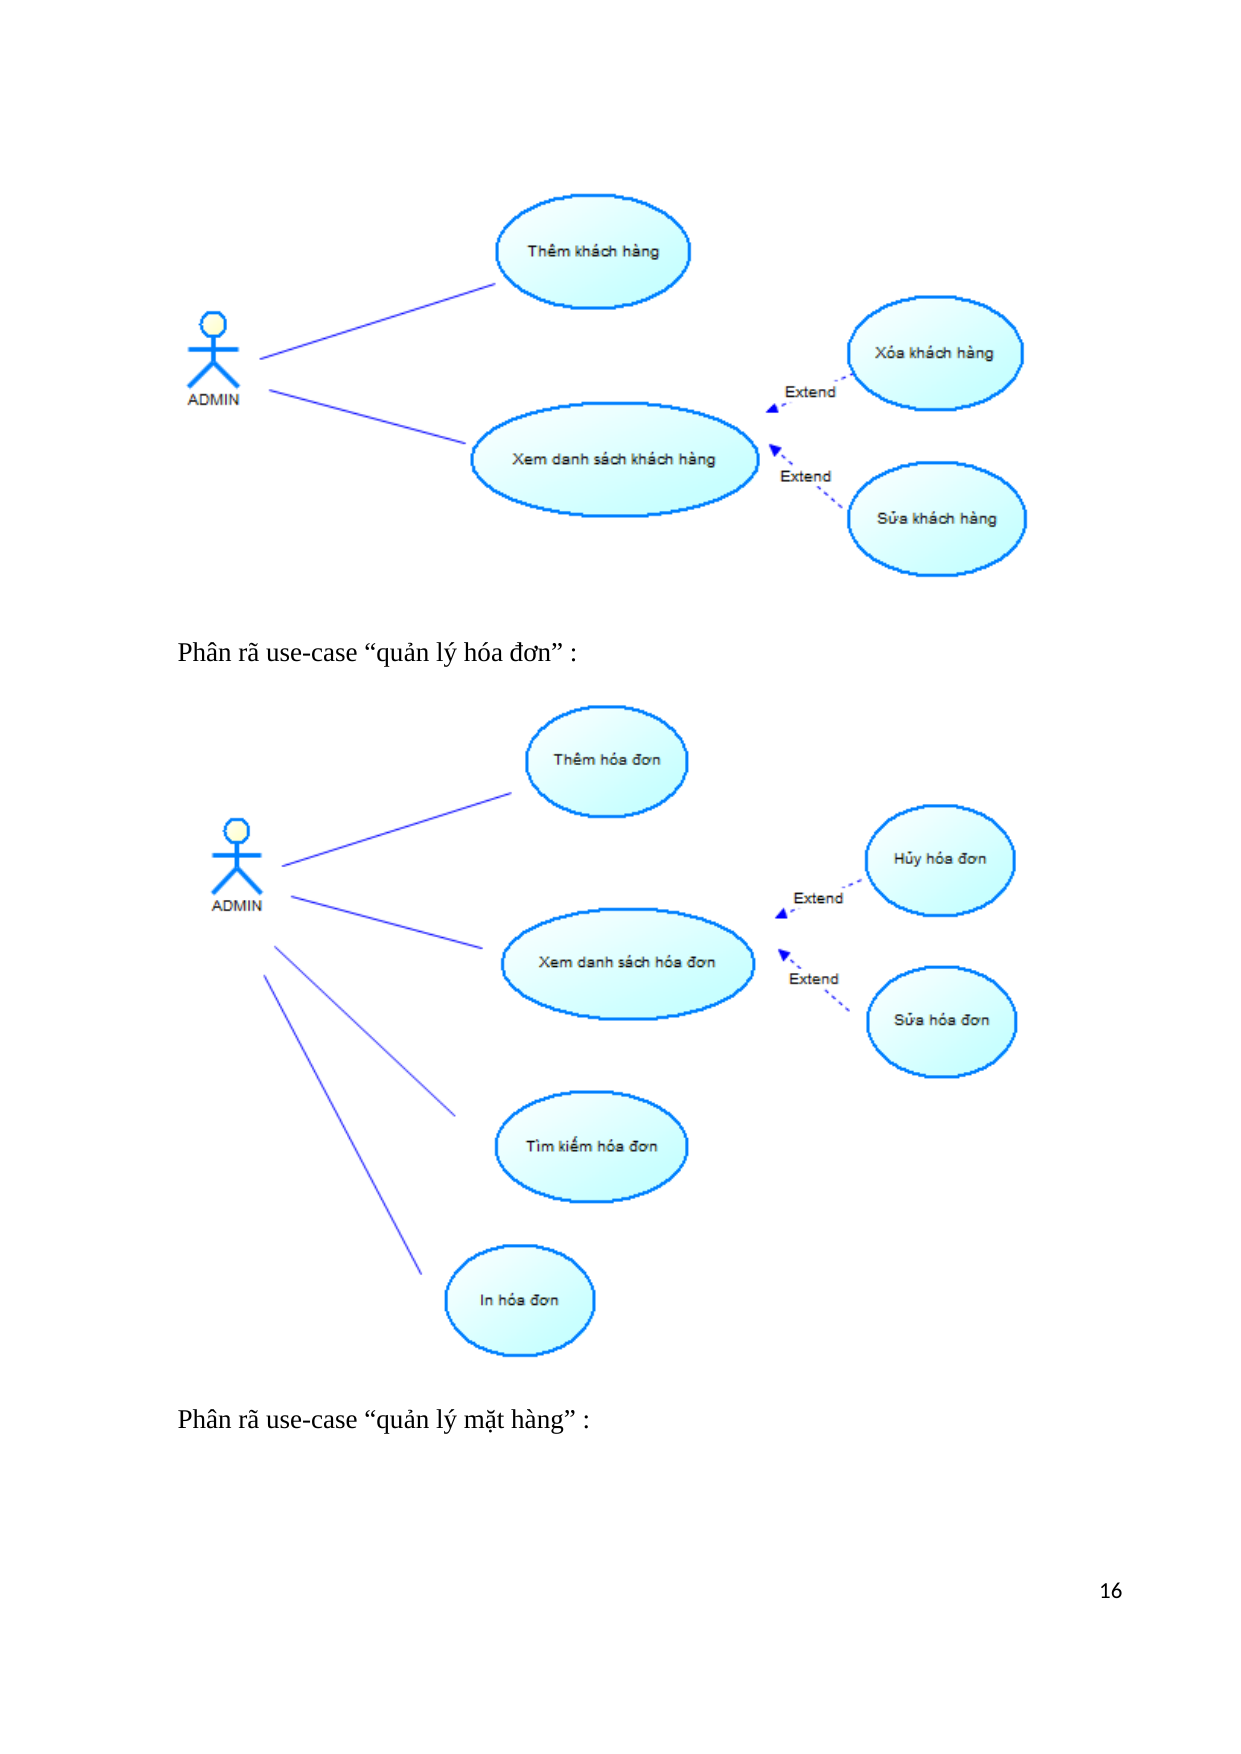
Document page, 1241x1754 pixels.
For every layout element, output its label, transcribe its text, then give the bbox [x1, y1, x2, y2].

picture [177, 177, 1096, 610]
picture [177, 695, 1153, 1377]
text Phân rã use-case “quản lý hóa đơn” : [177, 636, 1122, 667]
text Phân rã use-case “quản lý mặt hàng” : [177, 1403, 1122, 1434]
